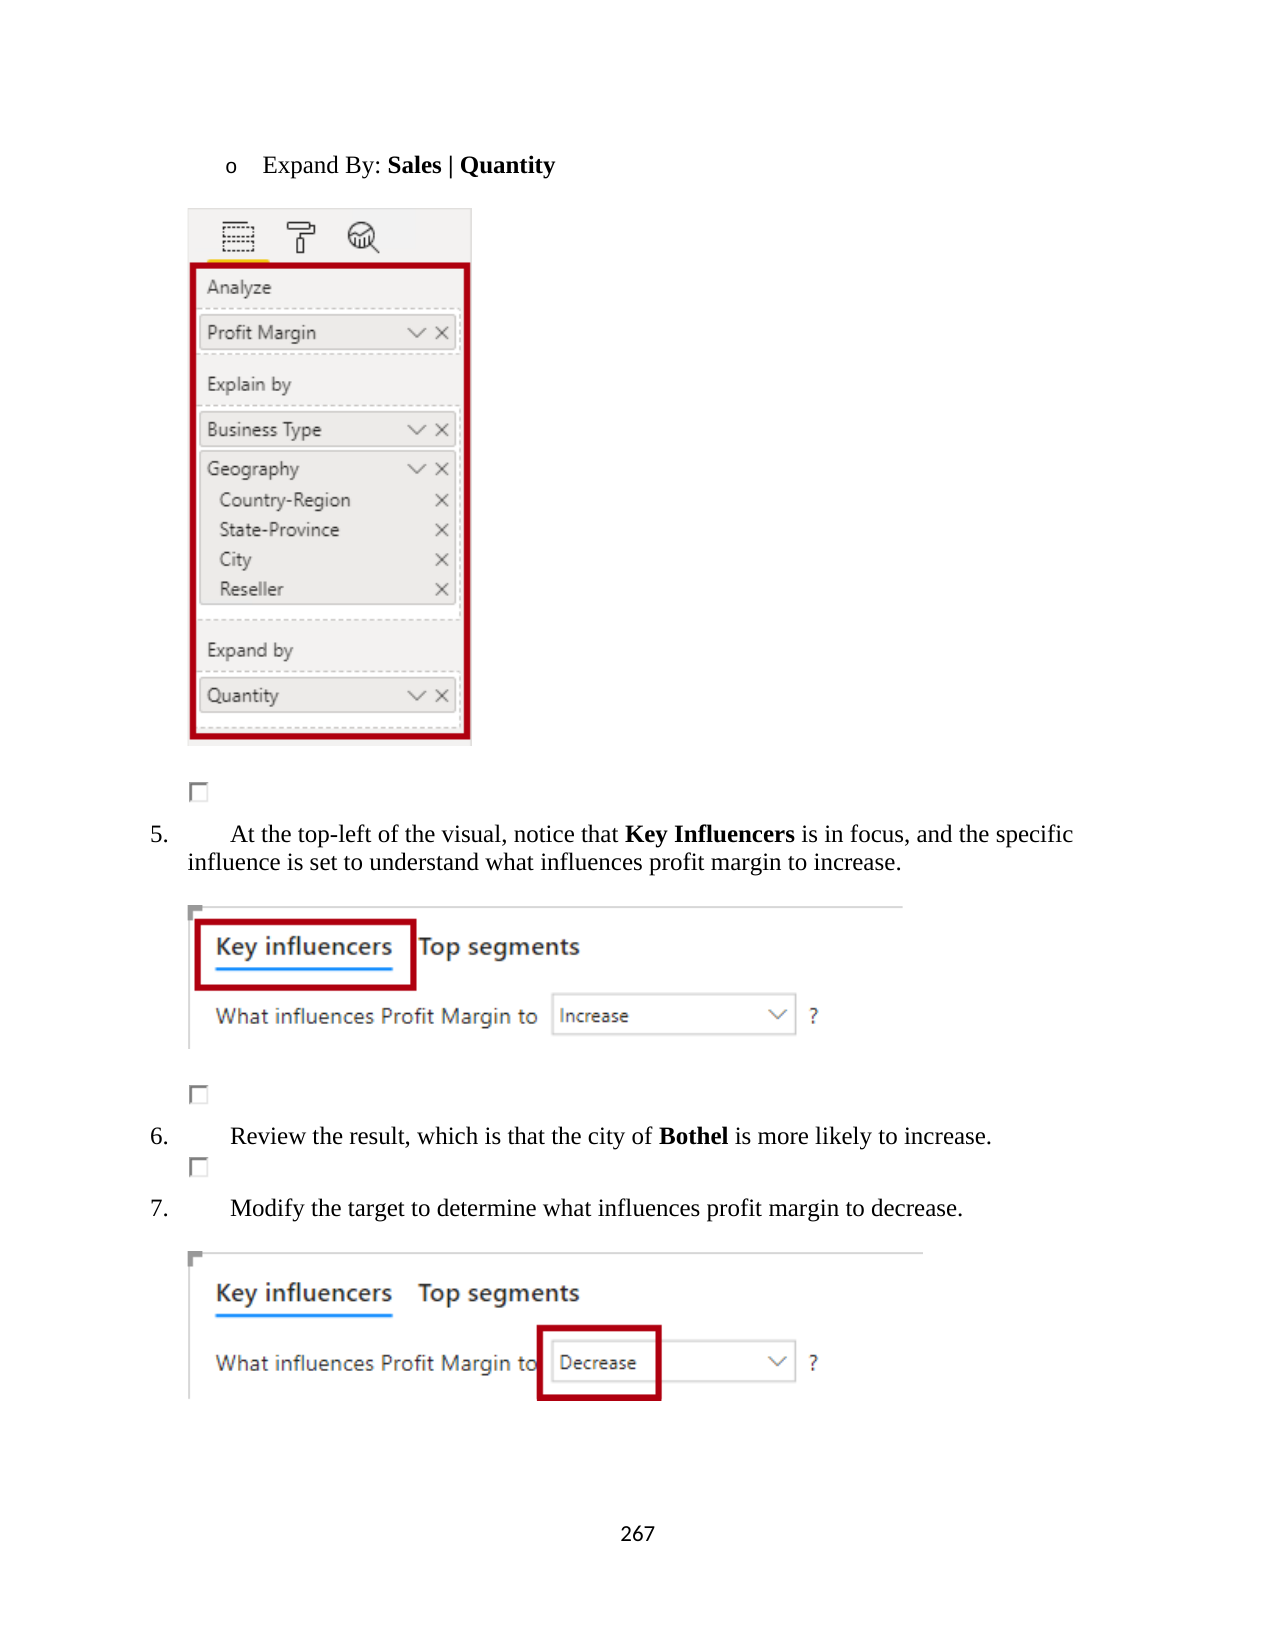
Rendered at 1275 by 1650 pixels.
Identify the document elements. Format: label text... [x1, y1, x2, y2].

list At the top-left of the visual, notice that Key Influencers is in focus, and the specific influence is set to understand what influences profit margin to increase. [150, 775, 1162, 876]
list Expand By: Sales | Quantity [225, 150, 1162, 179]
picture [187, 905, 903, 1049]
picture [187, 208, 472, 746]
list Review the result, which is that the city of Bothel is more likely to increase. [150, 1078, 1162, 1150]
list Modify the target to determine what influences profit margin to decrease. [150, 1150, 1162, 1222]
picture [187, 1251, 923, 1401]
